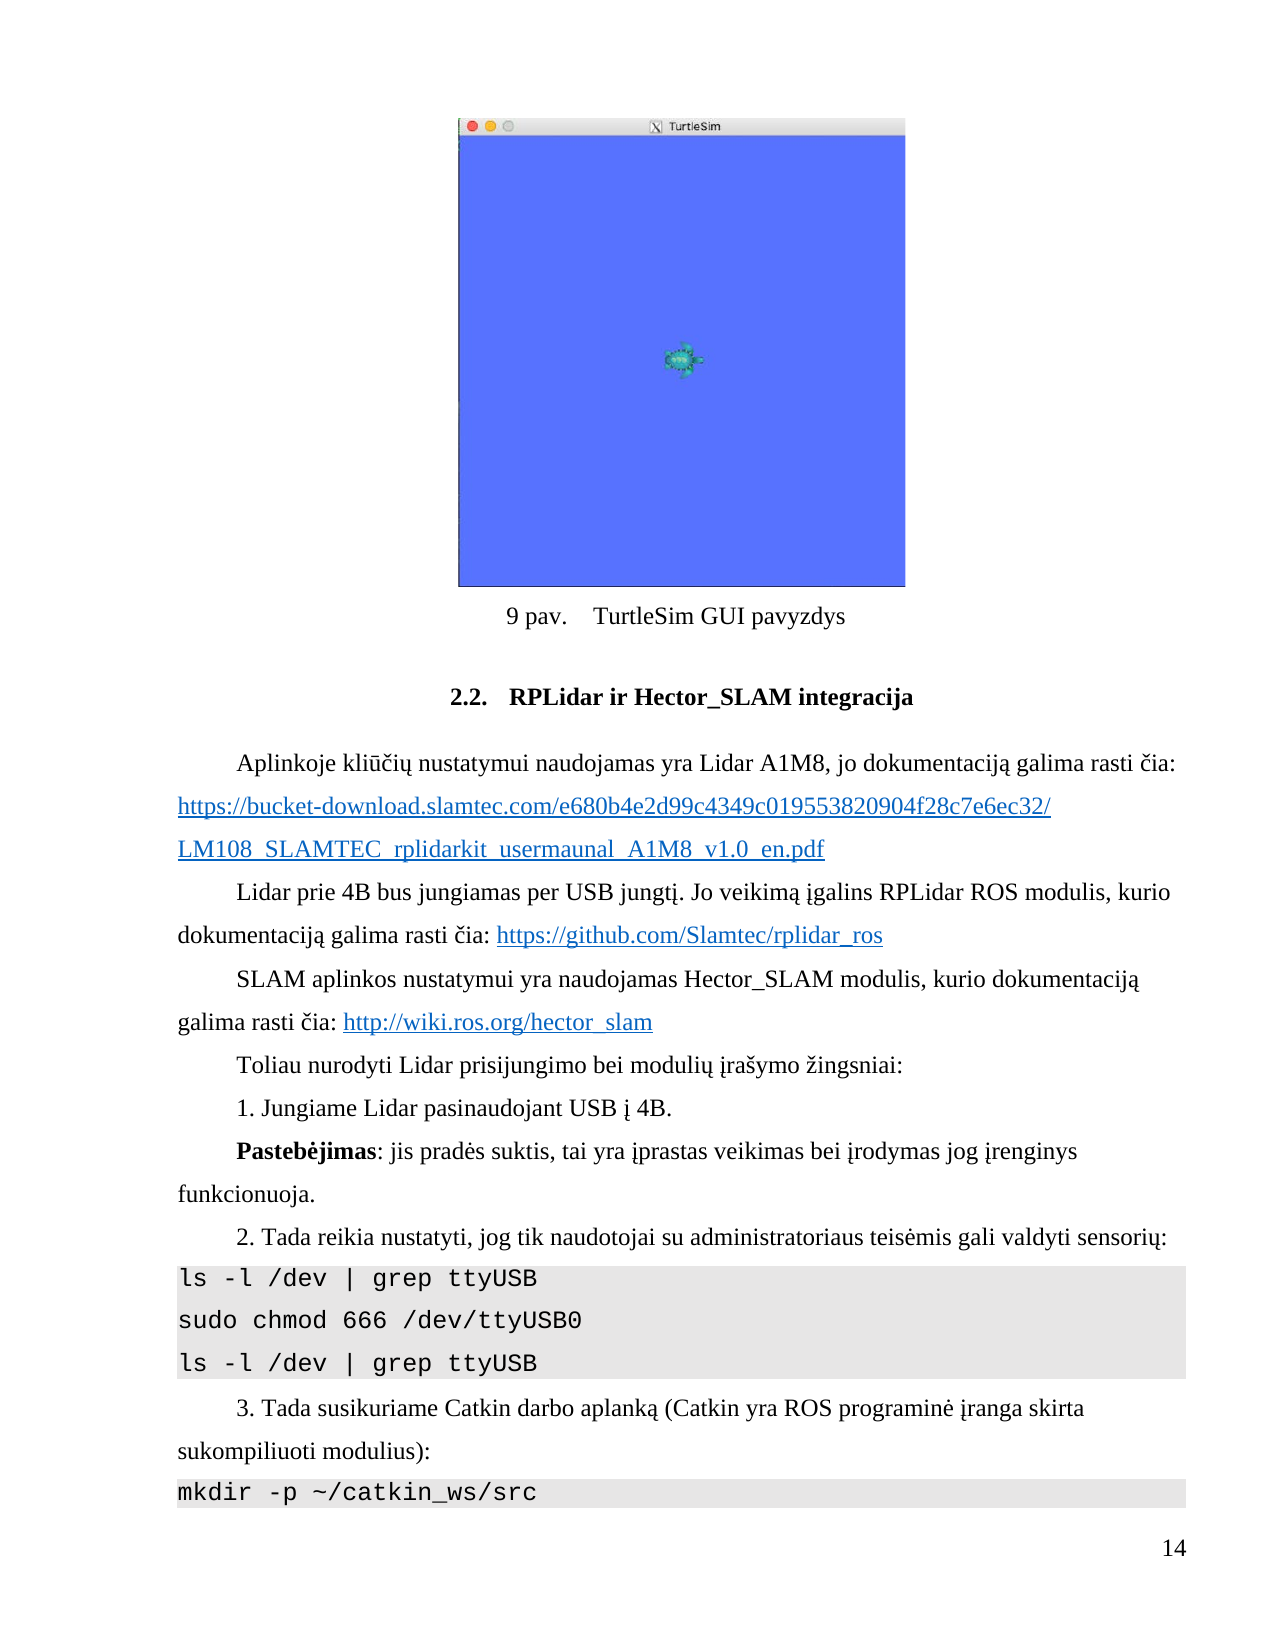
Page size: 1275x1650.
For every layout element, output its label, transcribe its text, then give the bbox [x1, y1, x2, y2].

text Lidar prie 4B bus jungiamas per USB jungtį. Jo veikimą įgalins RPLidar ROS modulis, kurio dokumentaciją galima rasti čia: https://github.com/Slamtec/rplidar_ros [177, 877, 1186, 949]
text 1. Jungiame Lidar pasinaudojant USB į 4B. [177, 1093, 1186, 1122]
text ls -l /dev | grep ttyUSB sudo chmod 666 /dev/ttyUSB0 ls -l /dev | grep ttyUSB [177, 1266, 1186, 1379]
text RPLidar ir Hector_SLAM integracija [177, 682, 1186, 711]
text 3. Tada susikuriame Catkin darbo aplanką (Catkin yra ROS programinė įranga skirta sukompiliuoti modulius): [177, 1393, 1186, 1465]
text mkdir -p ~/catkin_ws/src [177, 1479, 1186, 1508]
picture [458, 118, 906, 587]
text 2. Tada reikia nustatyti, jog tik naudotojai su administratoriaus teisėmis gali valdyti sensorių: [177, 1222, 1186, 1251]
text TurtleSim GUI pavyzdys [165, 601, 1186, 630]
text Pastebėjimas: jis pradės suktis, tai yra įprastas veikimas bei įrodymas jog įrenginys funkcionuoja. [177, 1136, 1186, 1208]
text Aplinkoje kliūčių nustatymui naudojamas yra Lidar A1M8, jo dokumentaciją galima rasti čia: https://bucket-download.slamtec.com/e680b4e2d99c4349c019553820904f28c7e6ec32/LM108_SLAMTEC_rplidarkit_usermaunal_A1M8_v1.0_en.pdf [177, 748, 1186, 863]
text SLAM aplinkos nustatymui yra naudojamas Hector_SLAM modulis, kurio dokumentaciją galima rasti čia: http://wiki.ros.org/hector_slam [177, 964, 1186, 1036]
text Toliau nurodyti Lidar prisijungimo bei modulių įrašymo žingsniai: [177, 1050, 1186, 1079]
